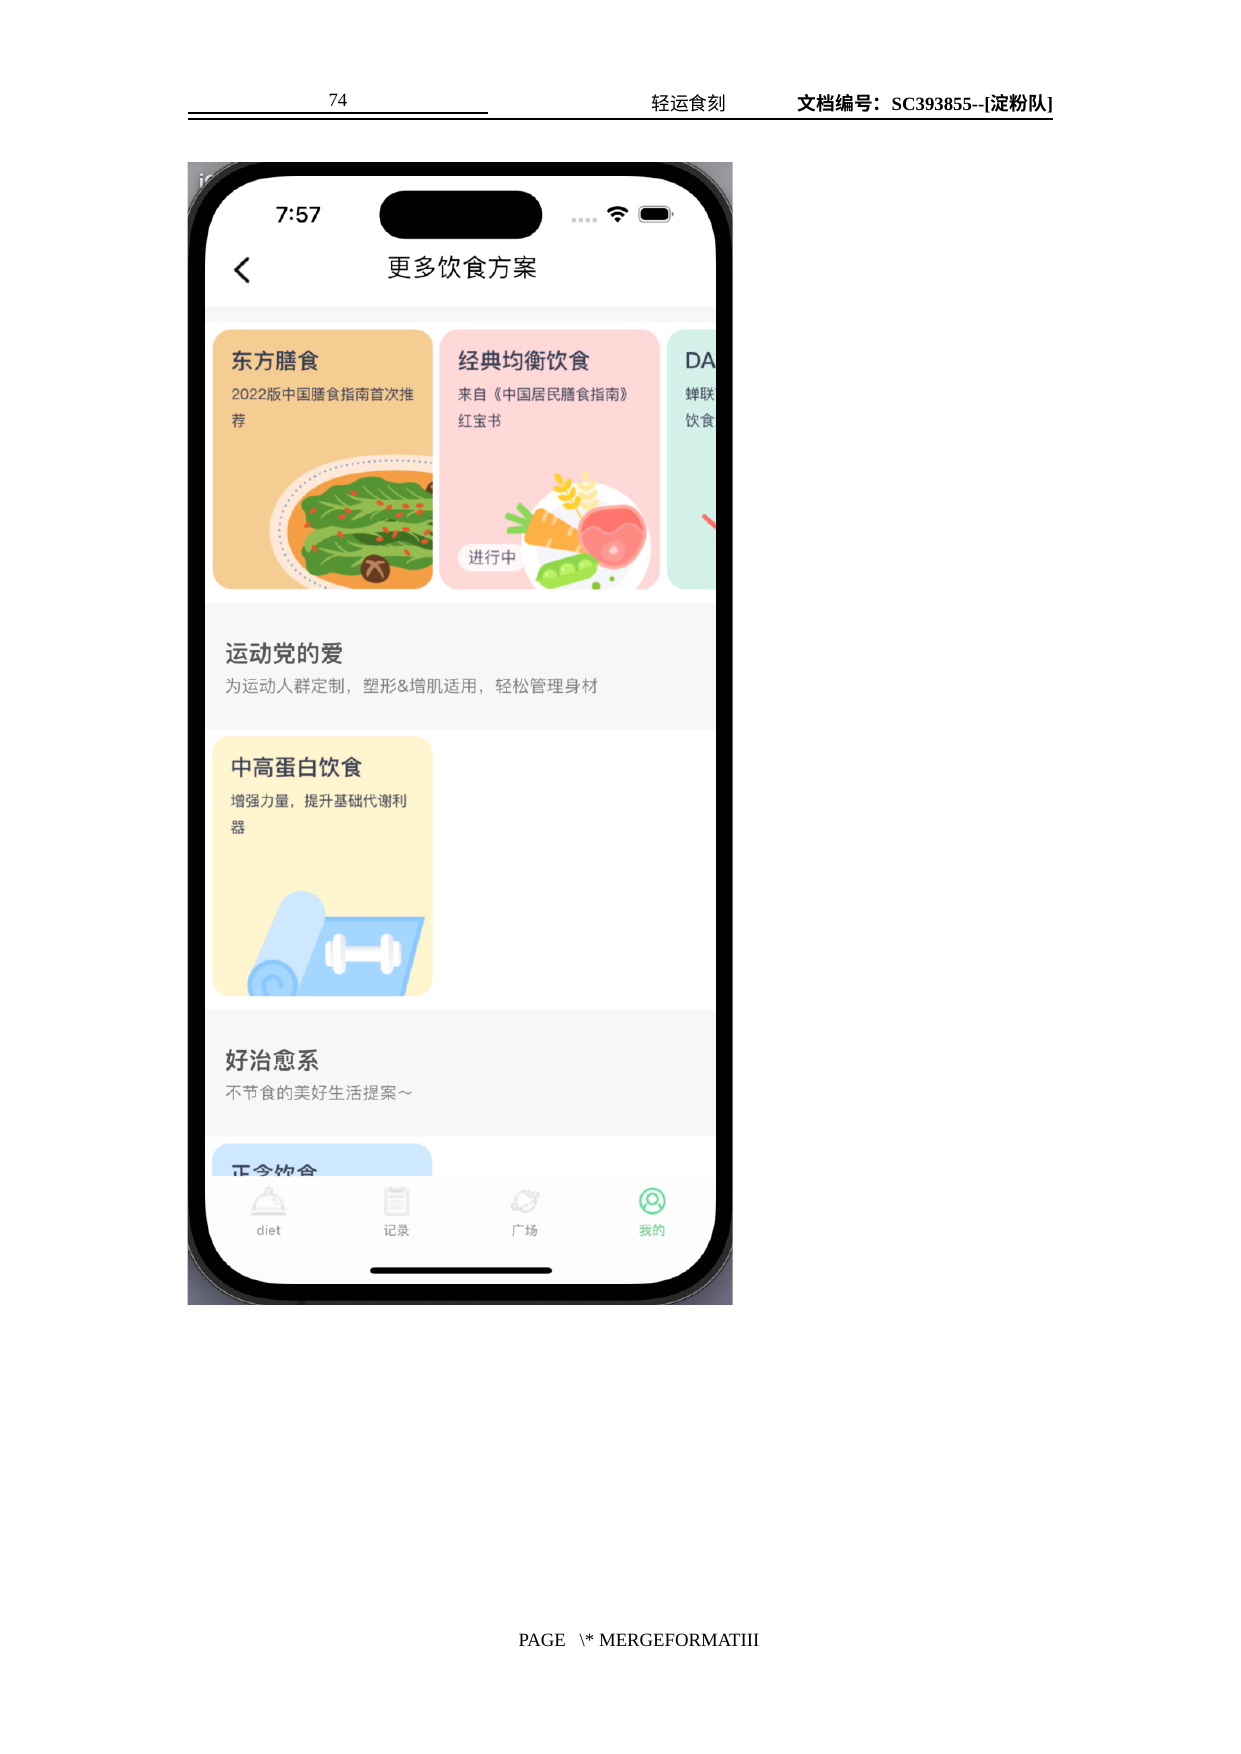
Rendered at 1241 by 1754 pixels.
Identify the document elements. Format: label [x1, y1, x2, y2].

picture [187, 162, 733, 1305]
